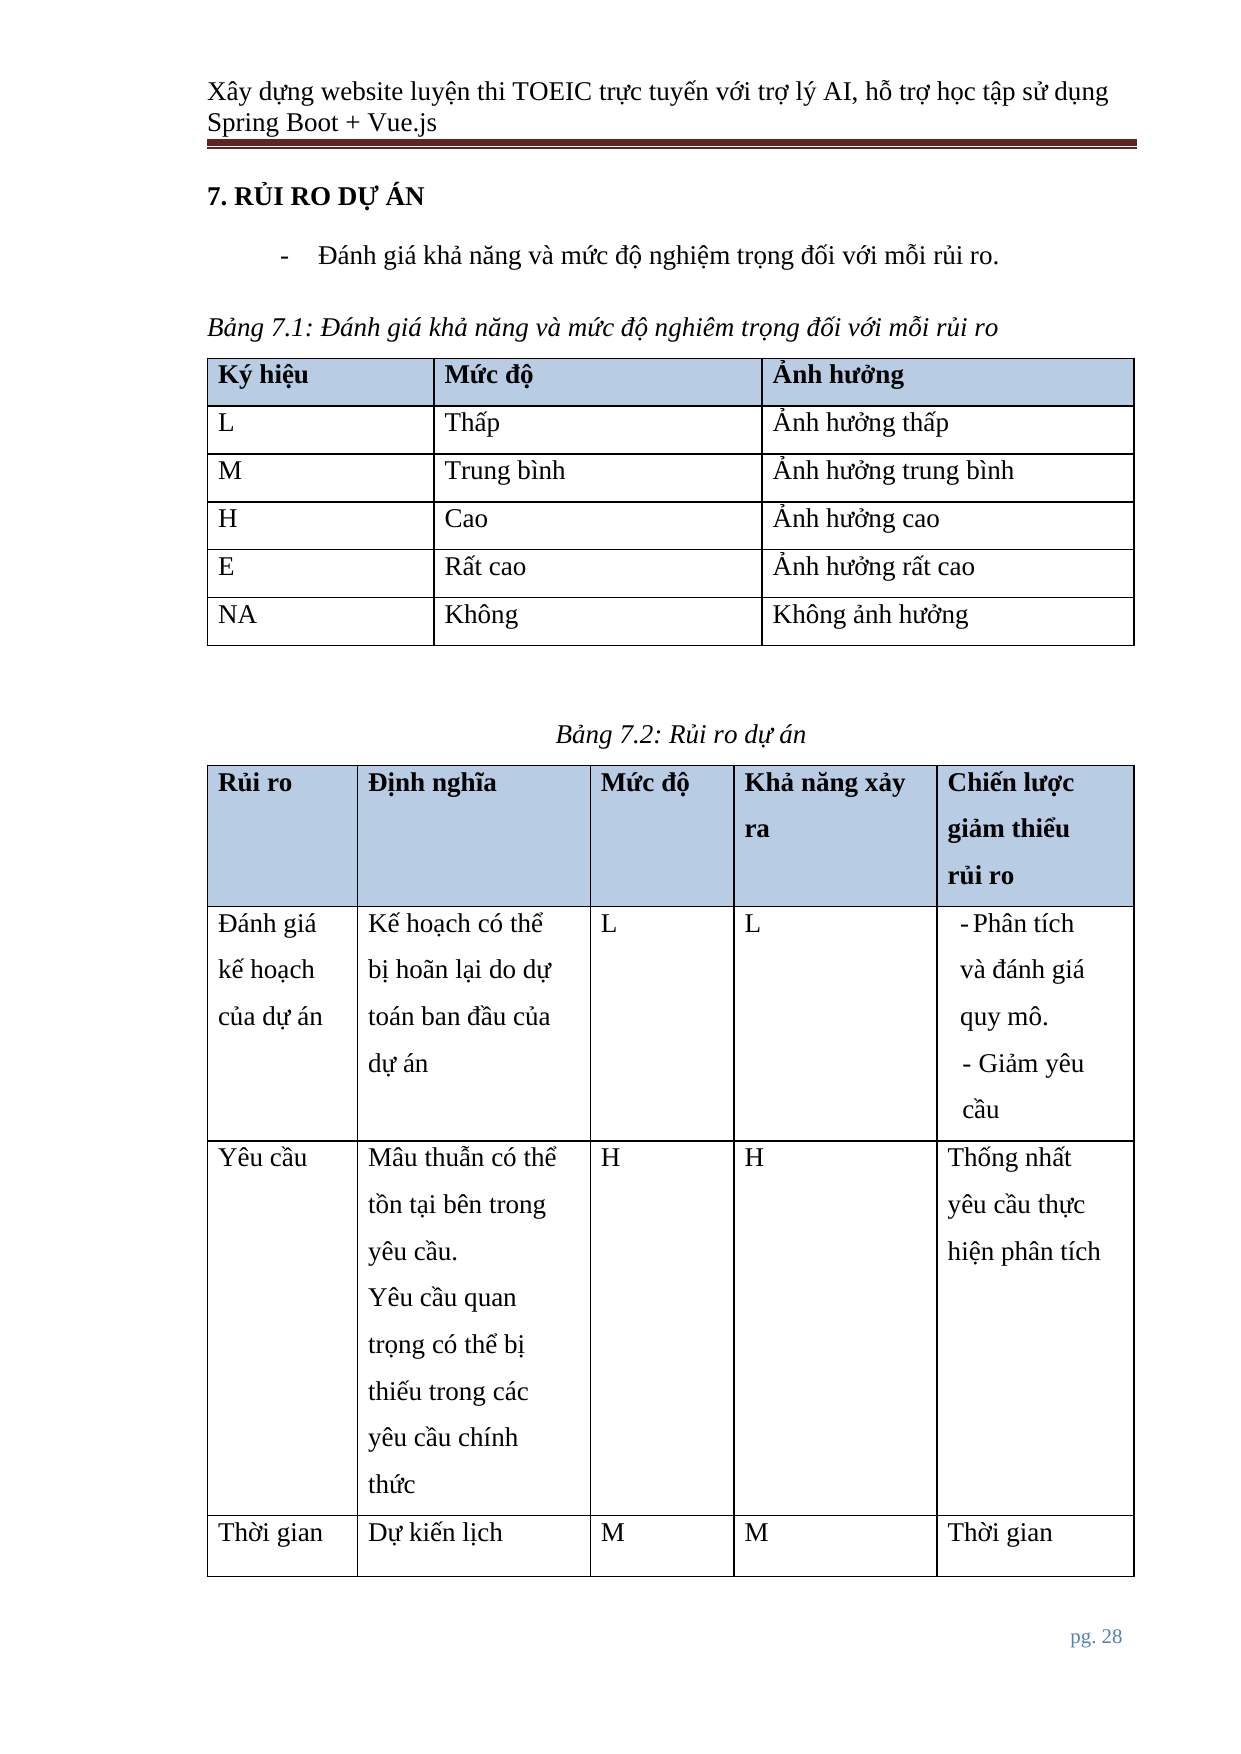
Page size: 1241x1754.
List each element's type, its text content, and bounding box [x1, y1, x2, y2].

table_header Mức độ [435, 359, 761, 405]
table_cell Trung bình [435, 455, 761, 501]
table_cell Ảnh hưởng rất cao [763, 550, 1133, 597]
table_cell Thống nhất yêu cầu thực hiện phân tích [938, 1142, 1133, 1515]
text - Đánh giá khả năng và mức độ nghiệm trọng đối với mỗi rủi ro. [280, 239, 1122, 270]
table_header Mức độ [591, 766, 733, 906]
table_header Ký hiệu [208, 359, 433, 405]
table_cell L [591, 907, 733, 1140]
text Bảng 7.1: Đánh giá khả năng và mức độ nghiêm trọng đối với mỗi rủi ro [207, 311, 1122, 342]
subtitle RỦI RO DỰ ÁN [207, 180, 1122, 211]
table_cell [938, 1516, 1133, 1576]
table_cell Mâu thuẫn có thể tồn tại bên trong yêu cầu. Yêu cầu quan trọng có thể bị thiếu trong các yêu cầu chính thức [358, 1142, 590, 1515]
table_cell Ảnh hưởng thấp [763, 407, 1133, 453]
table_header Khả năng xảy ra [735, 766, 936, 906]
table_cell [358, 1516, 590, 1576]
table_cell L [208, 407, 433, 453]
table_cell H [735, 1142, 936, 1515]
table_cell Cao [435, 503, 761, 549]
table_cell Ảnh hưởng trung bình [763, 455, 1133, 501]
table_cell H [208, 503, 433, 549]
table_cell Kế hoạch có thể bị hoãn lại do dự toán ban đầu của dự án [358, 907, 590, 1140]
table_cell E [208, 550, 433, 597]
table_header Định nghĩa [358, 766, 590, 906]
table_cell M [591, 1516, 733, 1576]
table_cell Đánh giá kế hoạch của dự án [208, 907, 357, 1140]
table_cell Thời gian làm việc [208, 1516, 357, 1576]
table_cell Thấp [435, 407, 761, 453]
table_cell M [735, 1516, 936, 1576]
table_cell NA [208, 598, 433, 645]
table_cell H [591, 1142, 733, 1515]
table_cell Yêu cầu [208, 1142, 357, 1515]
text Bảng 7.2: Rủi ro dự án [242, 718, 1122, 749]
table_cell M [208, 455, 433, 501]
table_cell Không [435, 598, 761, 645]
table_header Chiến lược giảm thiểu rủi ro [938, 766, 1133, 906]
table_header Ảnh hưởng [763, 359, 1133, 405]
table_cell L [735, 907, 936, 1140]
table_cell Ảnh hưởng cao [763, 503, 1133, 549]
table_cell - Phân tích và đánh giá quy mô. - Giảm yêu cầu [938, 907, 1133, 1140]
table_header Rủi ro [208, 766, 357, 906]
table_cell Không ảnh hưởng [763, 598, 1133, 645]
table_cell Rất cao [435, 550, 761, 597]
